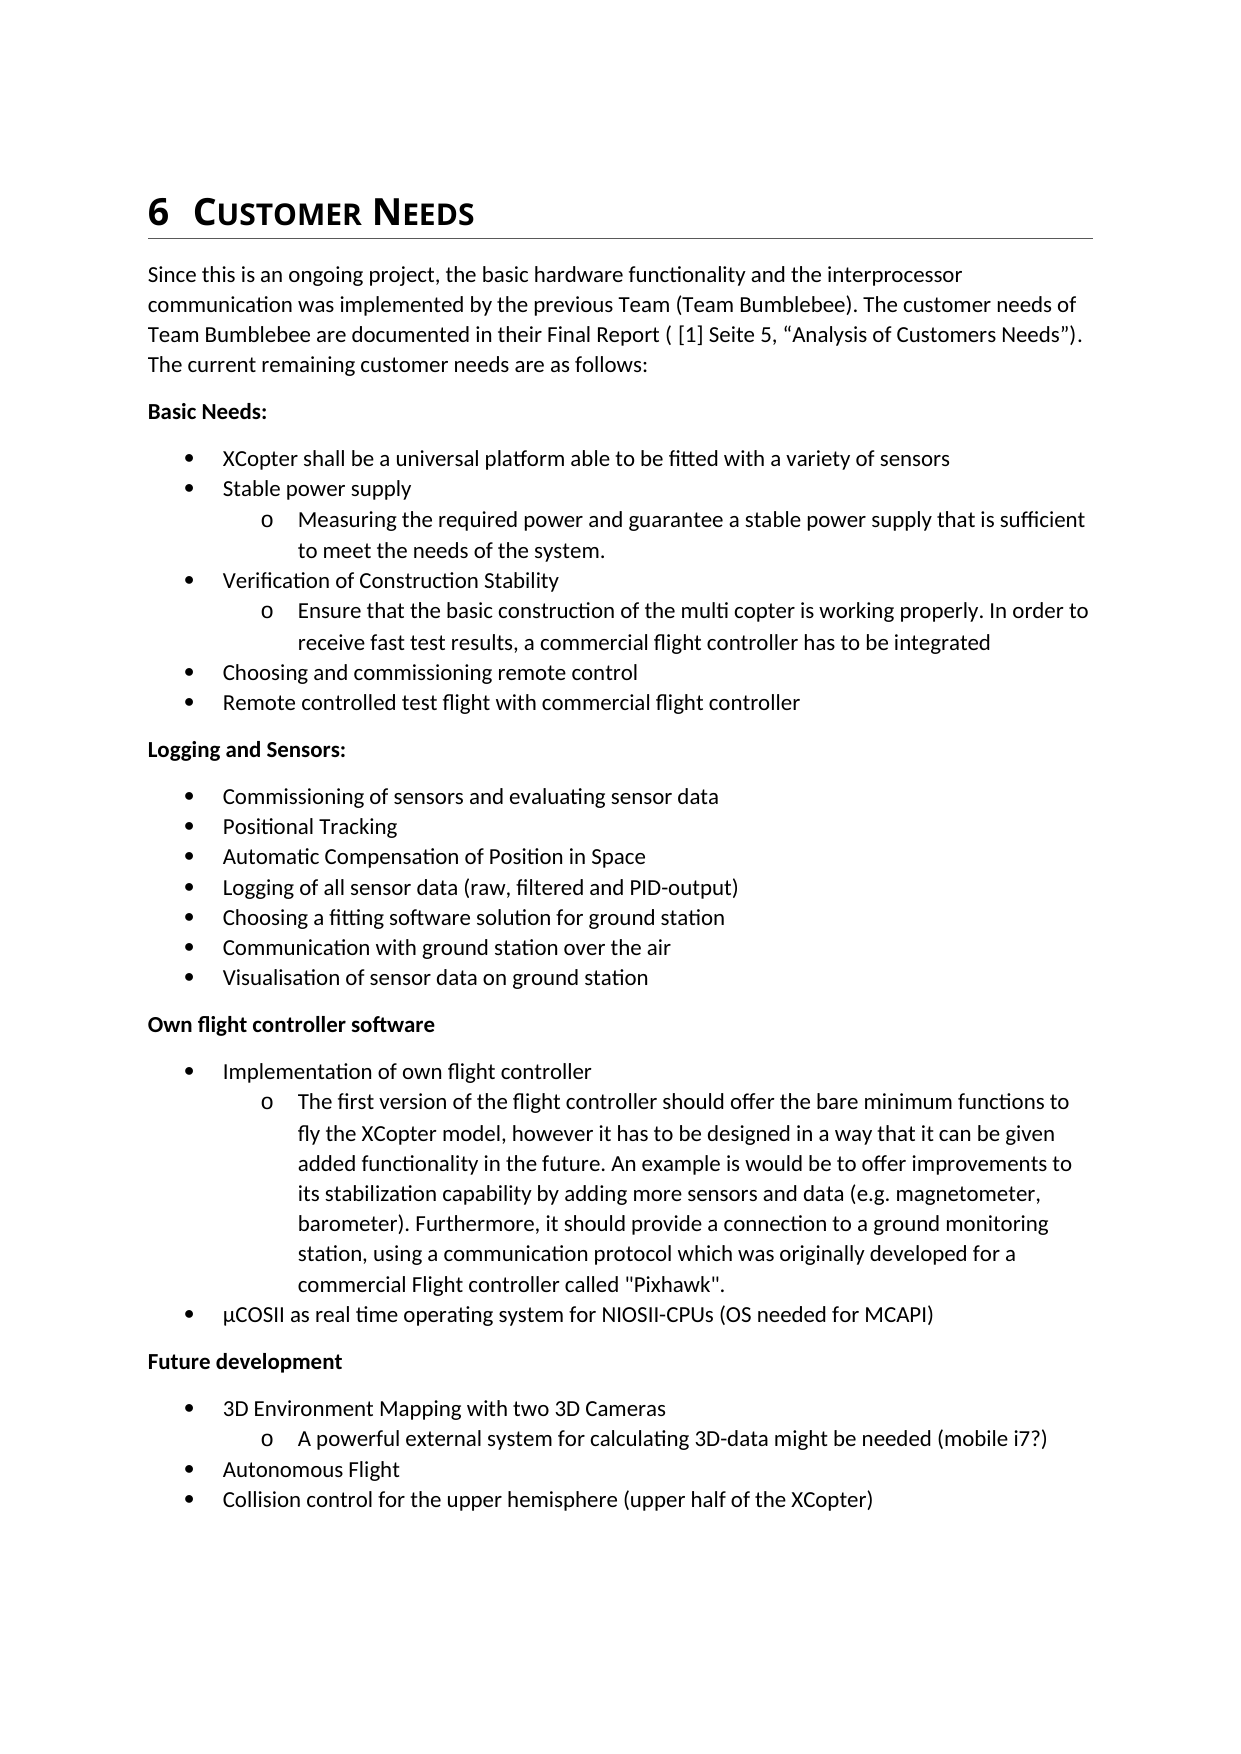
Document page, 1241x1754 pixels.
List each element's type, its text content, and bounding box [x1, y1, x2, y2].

list Remote controlled test flight with commercial flight controller [185, 688, 1093, 716]
list Autonomous Flight [185, 1455, 1093, 1483]
list Commissioning of sensors and evaluating sensor data [185, 782, 1093, 810]
list Visualisation of sensor data on ground station [185, 963, 1093, 991]
list Verification of Construction Stability [185, 566, 1093, 594]
list Choosing and commissioning remote control [185, 658, 1093, 686]
text Basic Needs: [148, 397, 1093, 426]
list Collision control for the upper hemisphere (upper half of the XCopter) [185, 1486, 1093, 1513]
text Logging and Sensors: [148, 735, 1093, 763]
list XCopter shall be a universal platform able to be fitted with a variety of sensors [185, 444, 1093, 472]
list A powerful external system for calculating 3D-data might be needed (mobile i7?) [260, 1424, 1093, 1453]
list Choosing a fitting software solution for ground station [185, 903, 1093, 931]
list Ensure that the basic construction of the multi copter is working properly. In order to receive fast test results, a commercial flight controller has to be integrated [260, 597, 1093, 656]
list Automatic Compensation of Position in Space [185, 842, 1093, 871]
list µCOSII as real time operating system for NIOSII-CPUs (OS needed for MCAPI) [185, 1300, 1093, 1328]
text Future development [148, 1347, 1093, 1375]
subtitle Customer Needs [148, 185, 1093, 238]
list The first version of the flight controller should offer the bare minimum functions to fly the XCopter model, however it has to be designed in a way that it can be given added functionality in the future. An example is would be to offer improvements to its stabilization capability by adding more sensors and data (e.g. magnetometer, barometer). Furthermore, it should provide a connection to a ground monitoring station, using a communication protocol which was originally developed for a commercial Flight controller called "Pixhawk". [260, 1087, 1093, 1298]
list Logging of all sensor data (raw, filtered and PID-output) [185, 873, 1093, 901]
list 3D Environment Mapping with two 3D Cameras [185, 1394, 1093, 1422]
list Positional Tracking [185, 812, 1093, 840]
list Stable power supply [185, 474, 1093, 503]
list Communication with ground station over the air [185, 933, 1093, 961]
list Implementation of own flight controller [185, 1057, 1093, 1085]
text Own flight controller software [148, 1010, 1093, 1038]
text Since this is an ongoing project, the basic hardware functionality and the interprocessor communication was implemented by the previous Team (Team Bumblebee). The customer needs of Team Bumblebee are documented in their Final Report ( Seite 5, “Analysis of Customers Needs”). The current remaining customer needs are as follows: [148, 260, 1093, 379]
list Measuring the required power and guarantee a stable power supply that is sufficient to meet the needs of the system. [260, 505, 1093, 564]
